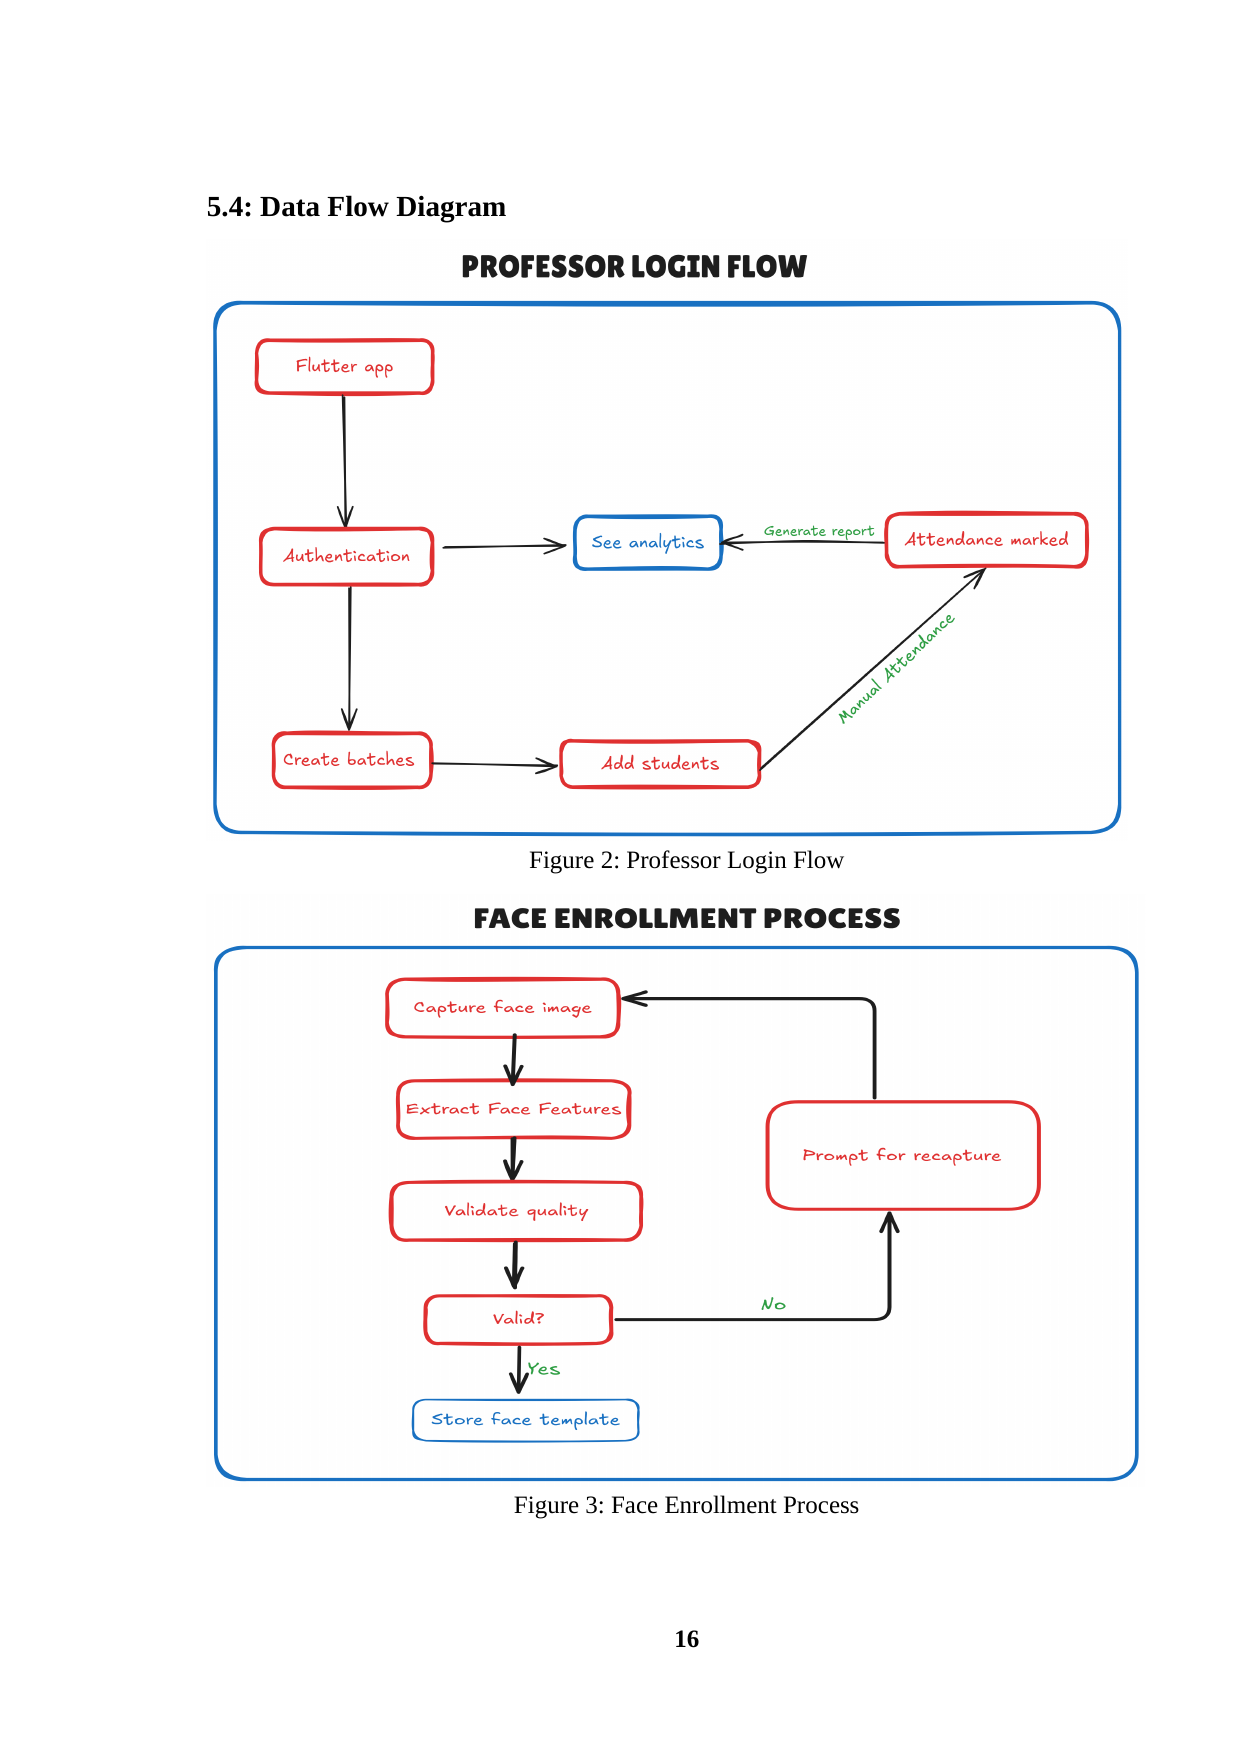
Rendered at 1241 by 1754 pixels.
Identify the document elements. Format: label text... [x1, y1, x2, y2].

picture [206, 239, 1128, 841]
text Figure 2: Professor Login Flow [207, 845, 1166, 873]
text Figure 3: Face Enrollment Process [207, 1490, 1166, 1519]
picture [206, 894, 1146, 1487]
subtitle 5.4: Data Flow Diagram [207, 189, 1166, 222]
